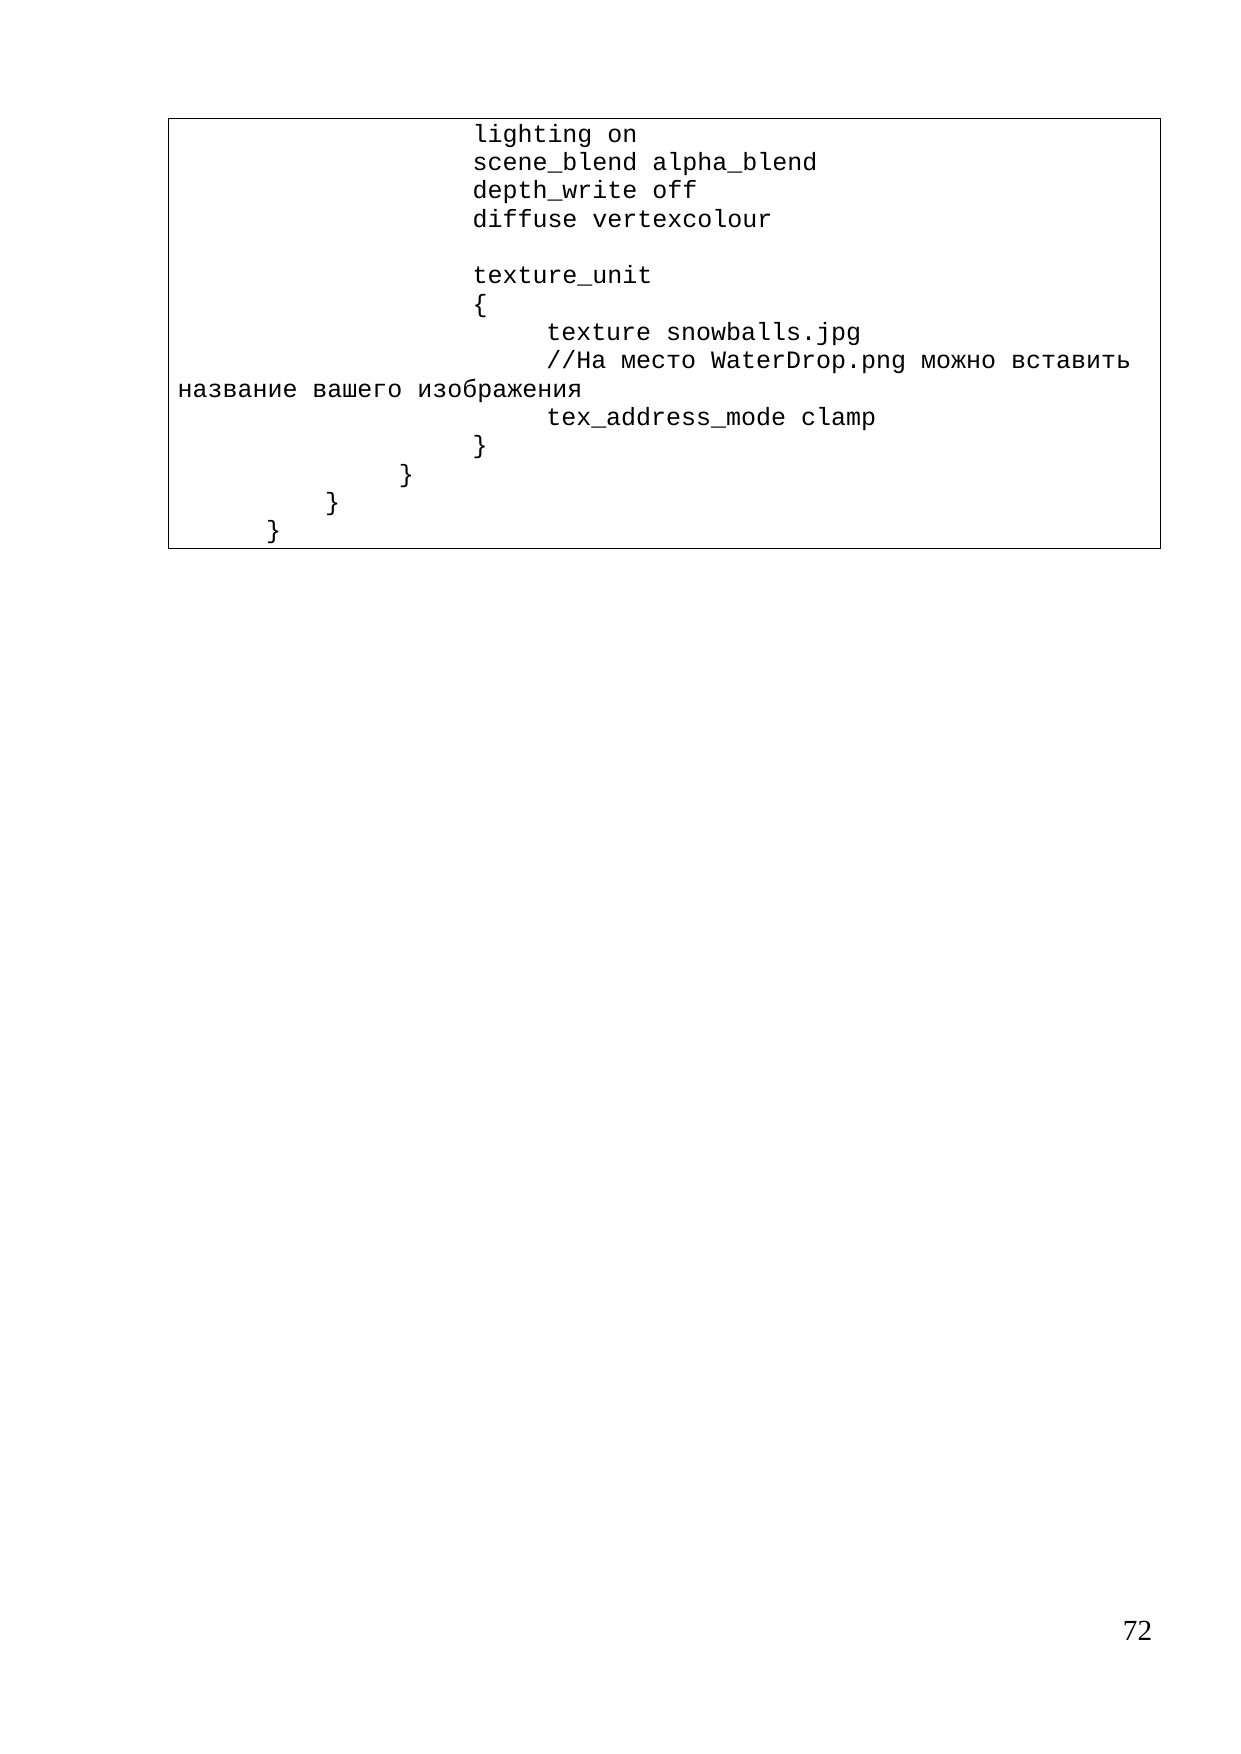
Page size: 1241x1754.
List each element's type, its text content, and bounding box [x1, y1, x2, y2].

list } [169, 515, 1160, 548]
list scene_blend alpha_blend [177, 149, 1152, 178]
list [177, 348, 1152, 404]
list tex_address_mode clamp [177, 404, 1152, 433]
list texture snowballs.jpg [177, 319, 1152, 348]
list lighting on [169, 119, 1160, 149]
list } [177, 461, 1152, 489]
list } [177, 489, 1152, 515]
list diffuse vertexcolour [177, 206, 1152, 234]
list texture_unit [177, 263, 1152, 291]
list depth_write off [177, 178, 1152, 206]
list } [177, 433, 1152, 461]
list { [177, 291, 1152, 319]
